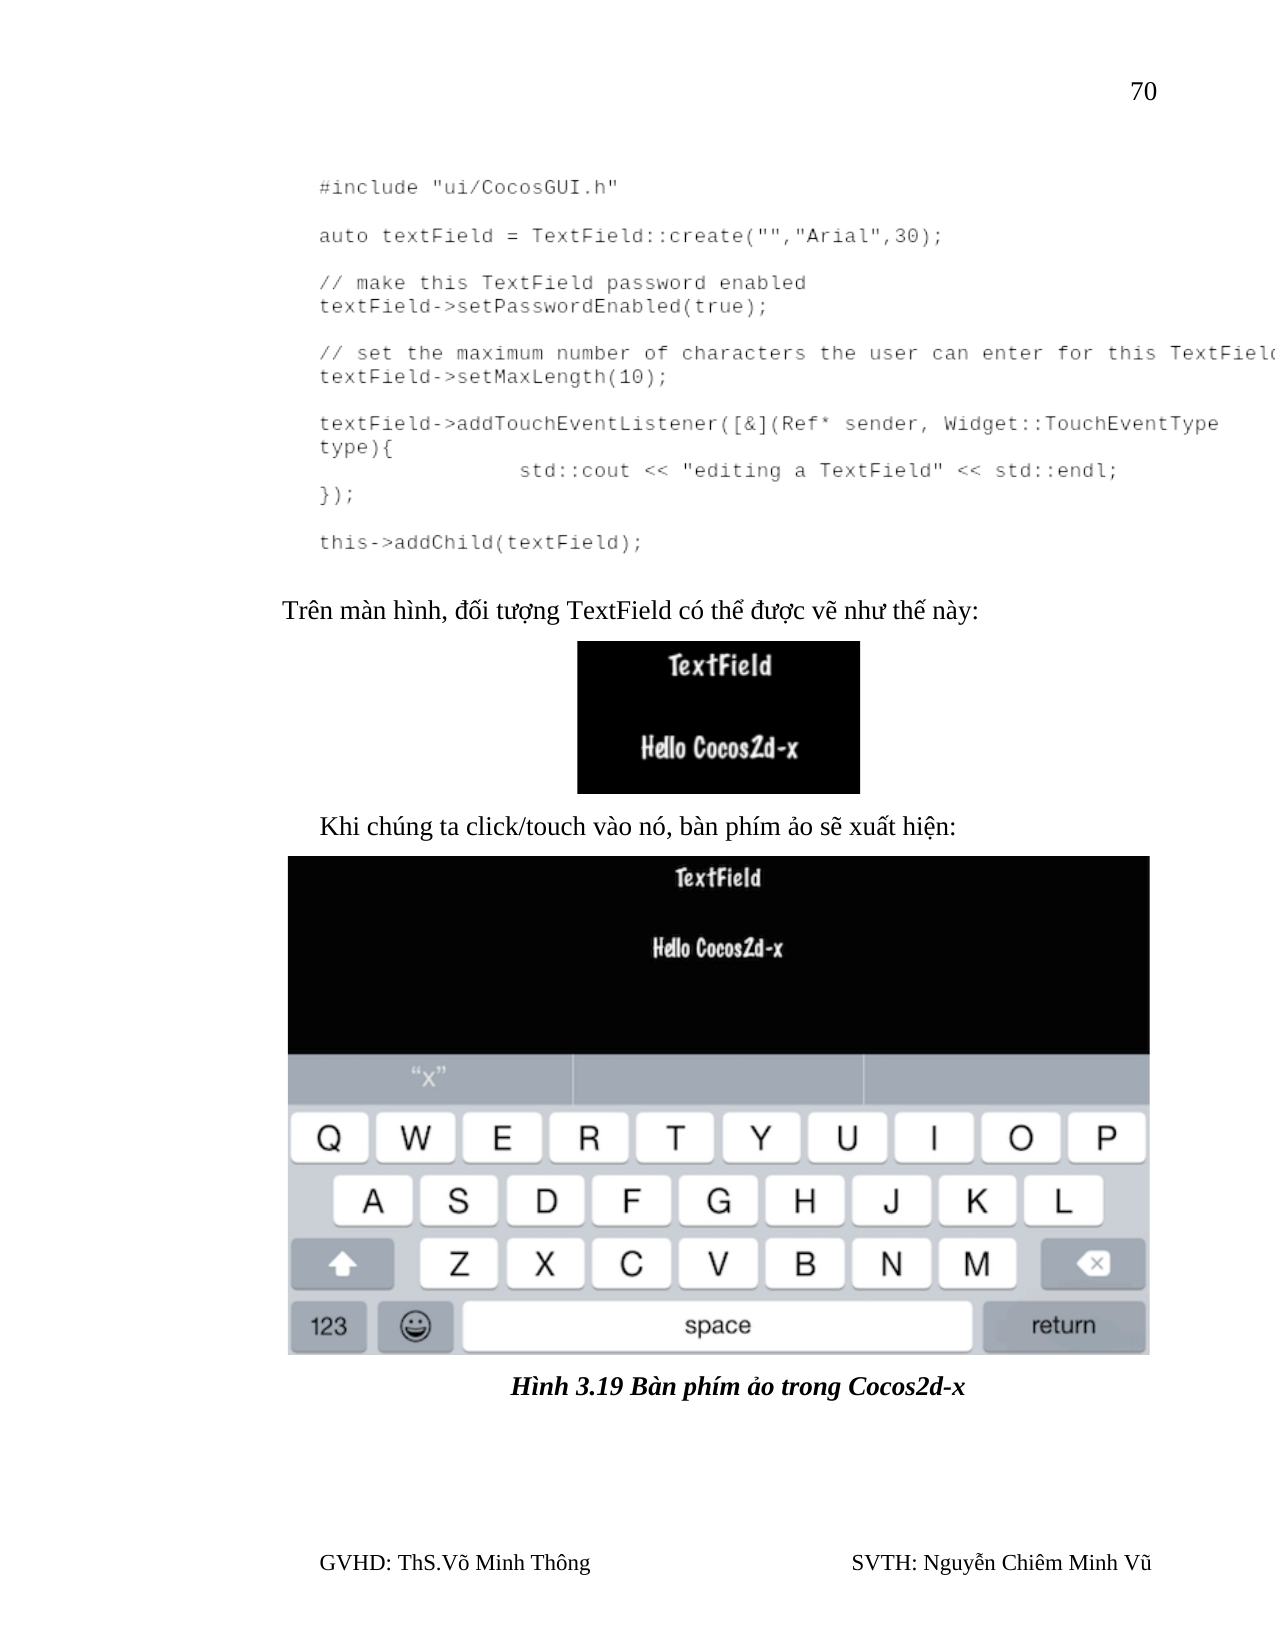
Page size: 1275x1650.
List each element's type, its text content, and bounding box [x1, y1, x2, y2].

picture [577, 641, 861, 794]
picture [287, 856, 1150, 1355]
subtitle Hình 3.19 Bàn phím ảo trong Cocos2d-x [282, 1370, 1157, 1401]
text Trên màn hình, đối tượng TextField có thể được vẽ như thế này: [282, 177, 1157, 625]
text Khi chúng ta click/touch vào nó, bàn phím ảo sẽ xuất hiện: [282, 809, 1157, 841]
